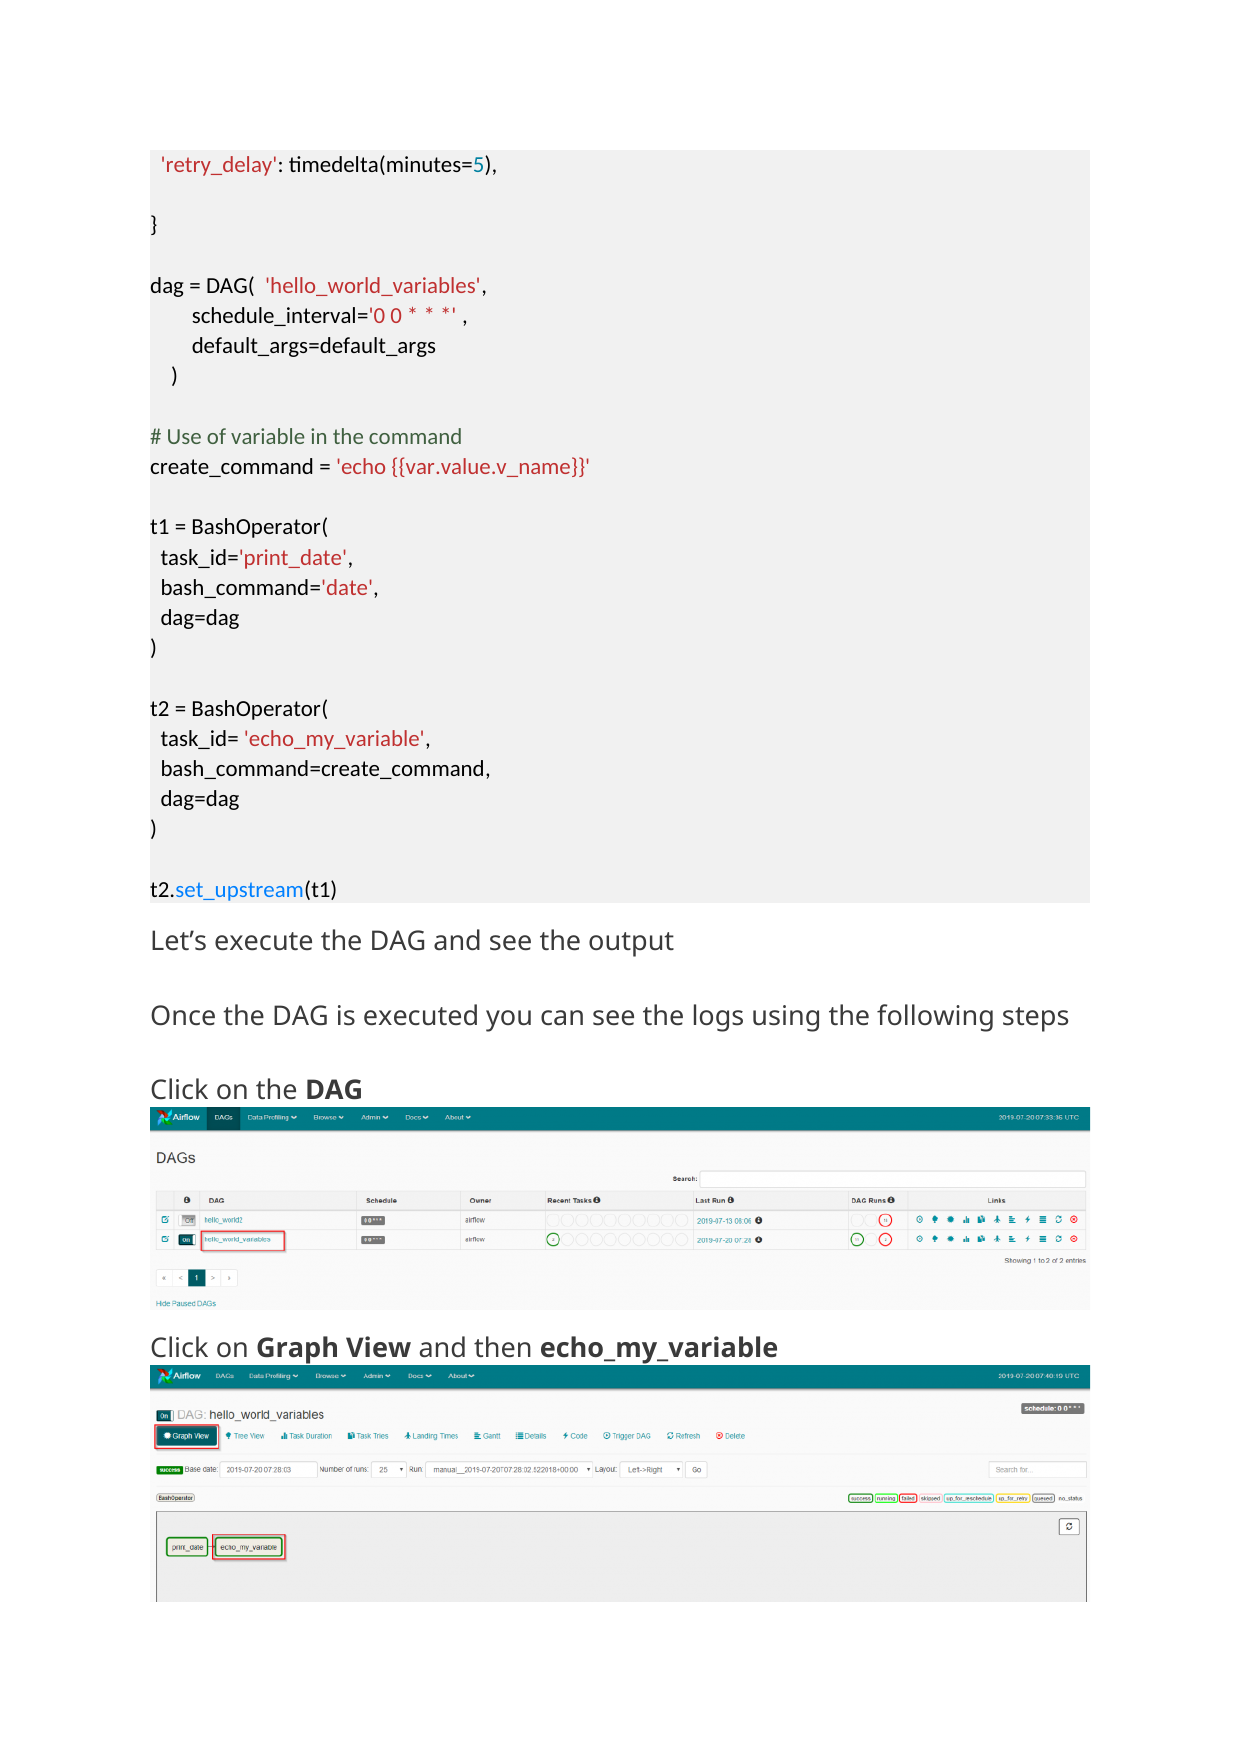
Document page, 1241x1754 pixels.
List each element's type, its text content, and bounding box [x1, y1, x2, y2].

text Once the DAG is executed you can see the logs using the following steps [150, 996, 1090, 1033]
text Click on Graph View and then echo_my_variable [150, 1328, 1090, 1365]
text Click on the DAG [150, 1071, 1090, 1107]
picture [150, 1107, 1091, 1310]
picture [150, 1365, 1091, 1602]
text Let’s execute the DAG and see the output [150, 922, 1090, 959]
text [150, 150, 1090, 903]
